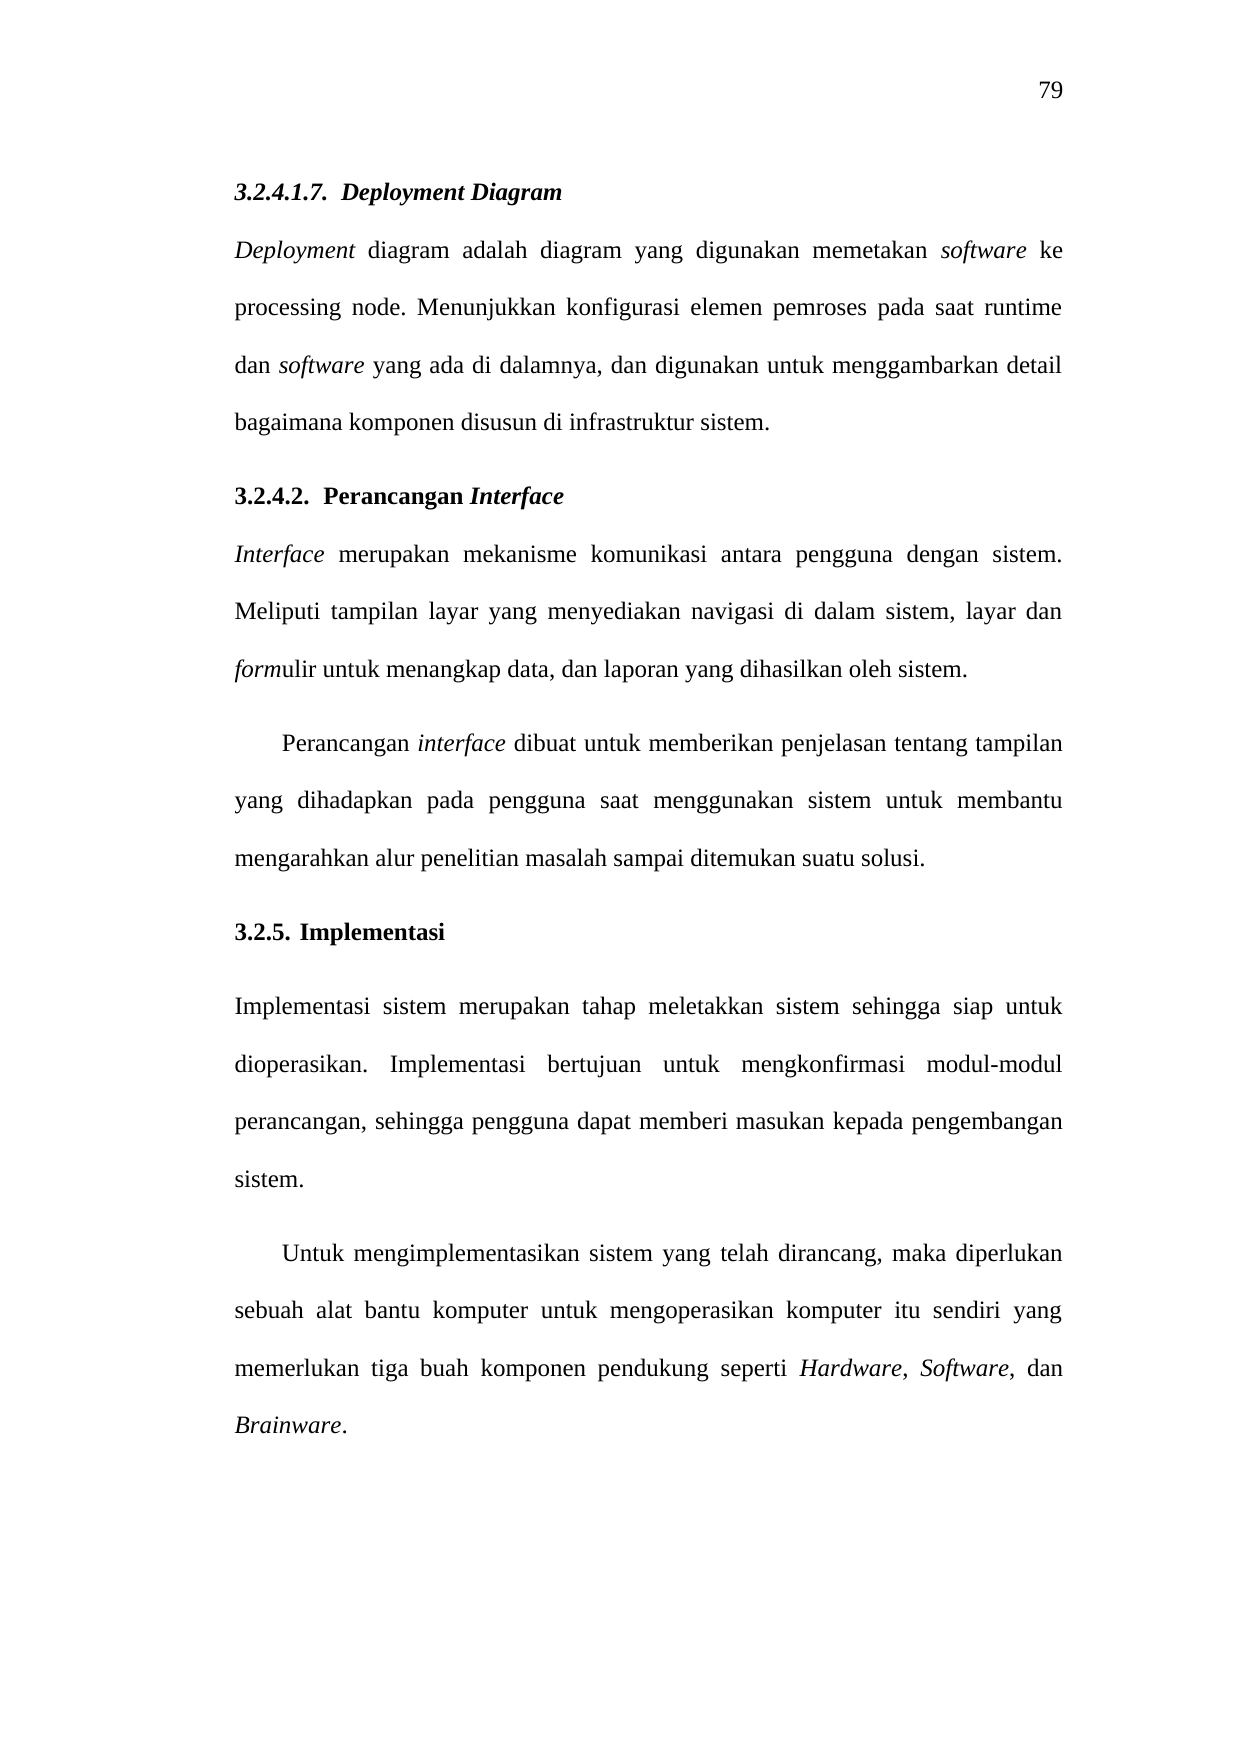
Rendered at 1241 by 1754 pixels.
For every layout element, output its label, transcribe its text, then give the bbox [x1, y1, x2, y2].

subtitle Deployment Diagram [234, 177, 1063, 206]
subtitle Perancangan Interface [234, 481, 1063, 510]
text Perancangan interface dibuat untuk memberikan penjelasan tentang tampilan yang dihadapkan pada pengguna saat menggunakan sistem untuk membantu mengarahkan alur penelitian masalah sampai ditemukan suatu solusi. [234, 728, 1063, 872]
text Interface merupakan mekanisme komunikasi antara pengguna dengan sistem. Meliputi tampilan layar yang menyediakan navigasi di dalam sistem, layar dan formulir untuk menangkap data, dan laporan yang dihasilkan oleh sistem. [234, 539, 1063, 683]
text Implementasi sistem merupakan tahap meletakkan sistem sehingga siap untuk dioperasikan. Implementasi bertujuan untuk mengkonfirmasi modul-modul perancangan, sehingga pengguna dapat memberi masukan kepada pengembangan sistem. [234, 991, 1063, 1193]
subtitle Implementasi [234, 917, 1063, 946]
text Deployment diagram adalah diagram yang digunakan memetakan software ke processing node. Menunjukkan konfigurasi elemen pemroses pada saat runtime dan software yang ada di dalamnya, dan digunakan untuk menggambarkan detail bagaimana komponen disusun di infrastruktur sistem. [234, 235, 1063, 436]
text Untuk mengimplementasikan sistem yang telah dirancang, maka diperlukan sebuah alat bantu komputer untuk mengoperasikan komputer itu sendiri yang memerlukan tiga buah komponen pendukung seperti Hardware, Software, dan Brainware. [234, 1238, 1063, 1439]
